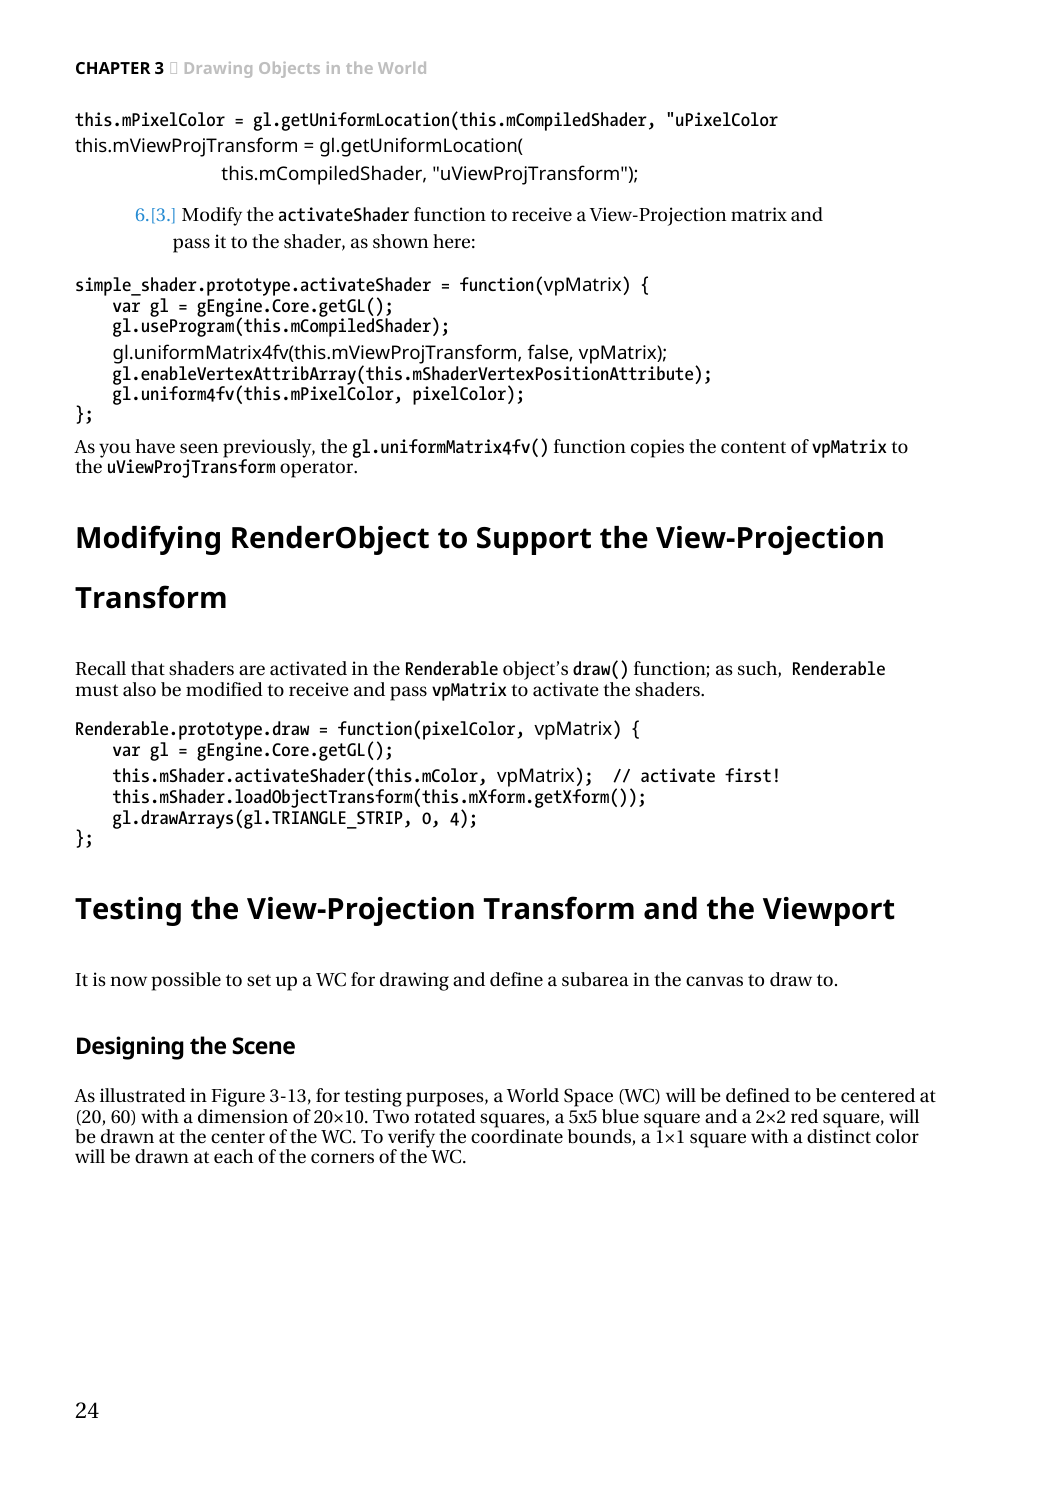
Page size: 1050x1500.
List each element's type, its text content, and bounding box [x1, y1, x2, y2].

text simple_shader.prototype.activateShader = function(vpMatrix) { [75, 271, 937, 297]
subtitle Designing the Scene [75, 1030, 937, 1061]
text var gl = gEngine.Core.getGL(); [75, 742, 937, 761]
text this.mShader.loadObjectTransform(this.mXform.getXform()); [75, 790, 937, 809]
text }; [75, 830, 937, 849]
text Recall that shaders are activated in the Renderable object’s draw() function; as such, Renderable must also be modified to receive and pass vpMatrix to activate the shaders. [75, 662, 937, 701]
text As you have seen previously, the gl.uniformMatrix4fv() function copies the content of vpMatrix to the uViewProjTransform operator. [75, 439, 937, 479]
text gl.uniformMatrix4fv(this.mViewProjTransform, false, vpMatrix); [75, 339, 937, 364]
list Modify the activateShader function to receive a View-Projection matrix and pass it to the shader, as shown here: [135, 200, 847, 254]
subtitle Modifying RenderObject to Support the View-Projection Transform [75, 518, 937, 617]
text gl.enableVertexAttribArray(this.mShaderVertexPositionAttribute); [75, 366, 937, 385]
text It is now possible to set up a WC for drawing and define a subarea in the canvas to draw to. [75, 973, 937, 991]
text this.mShader.activateShader(this.mColor, vpMatrix); // activate first! [75, 762, 937, 788]
text this.mViewProjTransform = gl.getUniformLocation( [75, 133, 937, 158]
subtitle Testing the View-Projection Transform and the Viewport [75, 888, 937, 928]
text gl.uniform4fv(this.mPixelColor, pixelColor); [75, 387, 937, 405]
text this.mCompiledShader, "uViewProjTransform"); [75, 160, 937, 186]
text gl.useProgram(this.mCompiledShader); [75, 319, 937, 337]
text this.mPixelColor = gl.getUniformLocation(this.mCompiledShader, "uPixelColor [75, 112, 937, 131]
text Renderable.prototype.draw = function(pixelColor, vpMatrix) { [75, 715, 937, 740]
text var gl = gEngine.Core.getGL(); [75, 298, 937, 317]
text }; [75, 407, 937, 426]
text As illustrated in Figure 3-13, for testing purposes, a World Space (WC) will be defined to be centered at (20, 60) with a dimension of 20×10. Two rotated squares, a 5x5 blue square and a 2×2 red square, will be drawn at the center of the WC. To verify the coordinate bounds, a 1×1 square with a distinct color will be drawn at each of the corners of the WC. [75, 1089, 937, 1168]
text gl.drawArrays(gl.TRIANGLE_STRIP, 0, 4); [75, 810, 937, 829]
